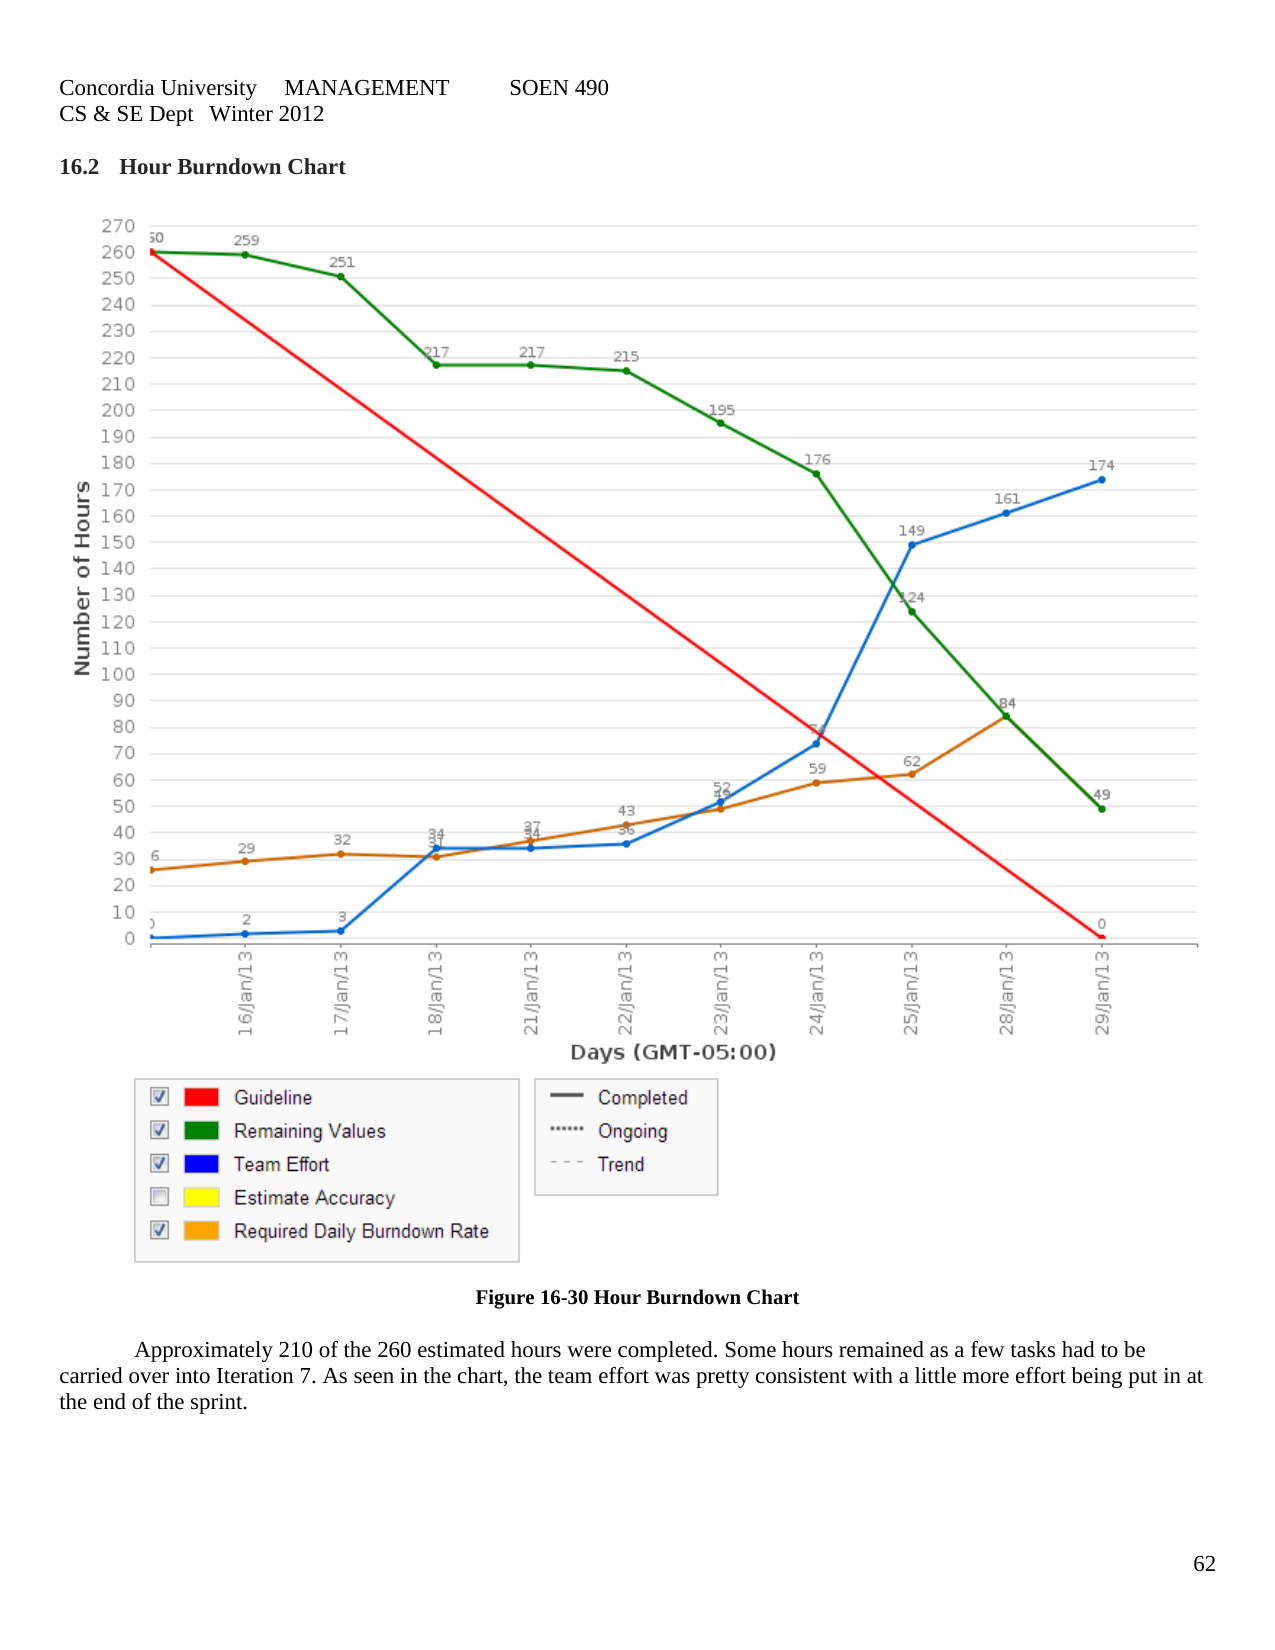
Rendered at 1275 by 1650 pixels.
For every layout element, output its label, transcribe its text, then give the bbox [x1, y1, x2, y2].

picture [59, 205, 1216, 1286]
subtitle Hour Burndown Chart [59, 153, 1216, 179]
text Approximately 210 of the 260 estimated hours were completed. Some hours remained as a few tasks had to be carried over into Iteration 7. As seen in the chart, the team effort was pretty consistent with a little more effort being put in at the end of the sprint. [59, 1336, 1216, 1415]
